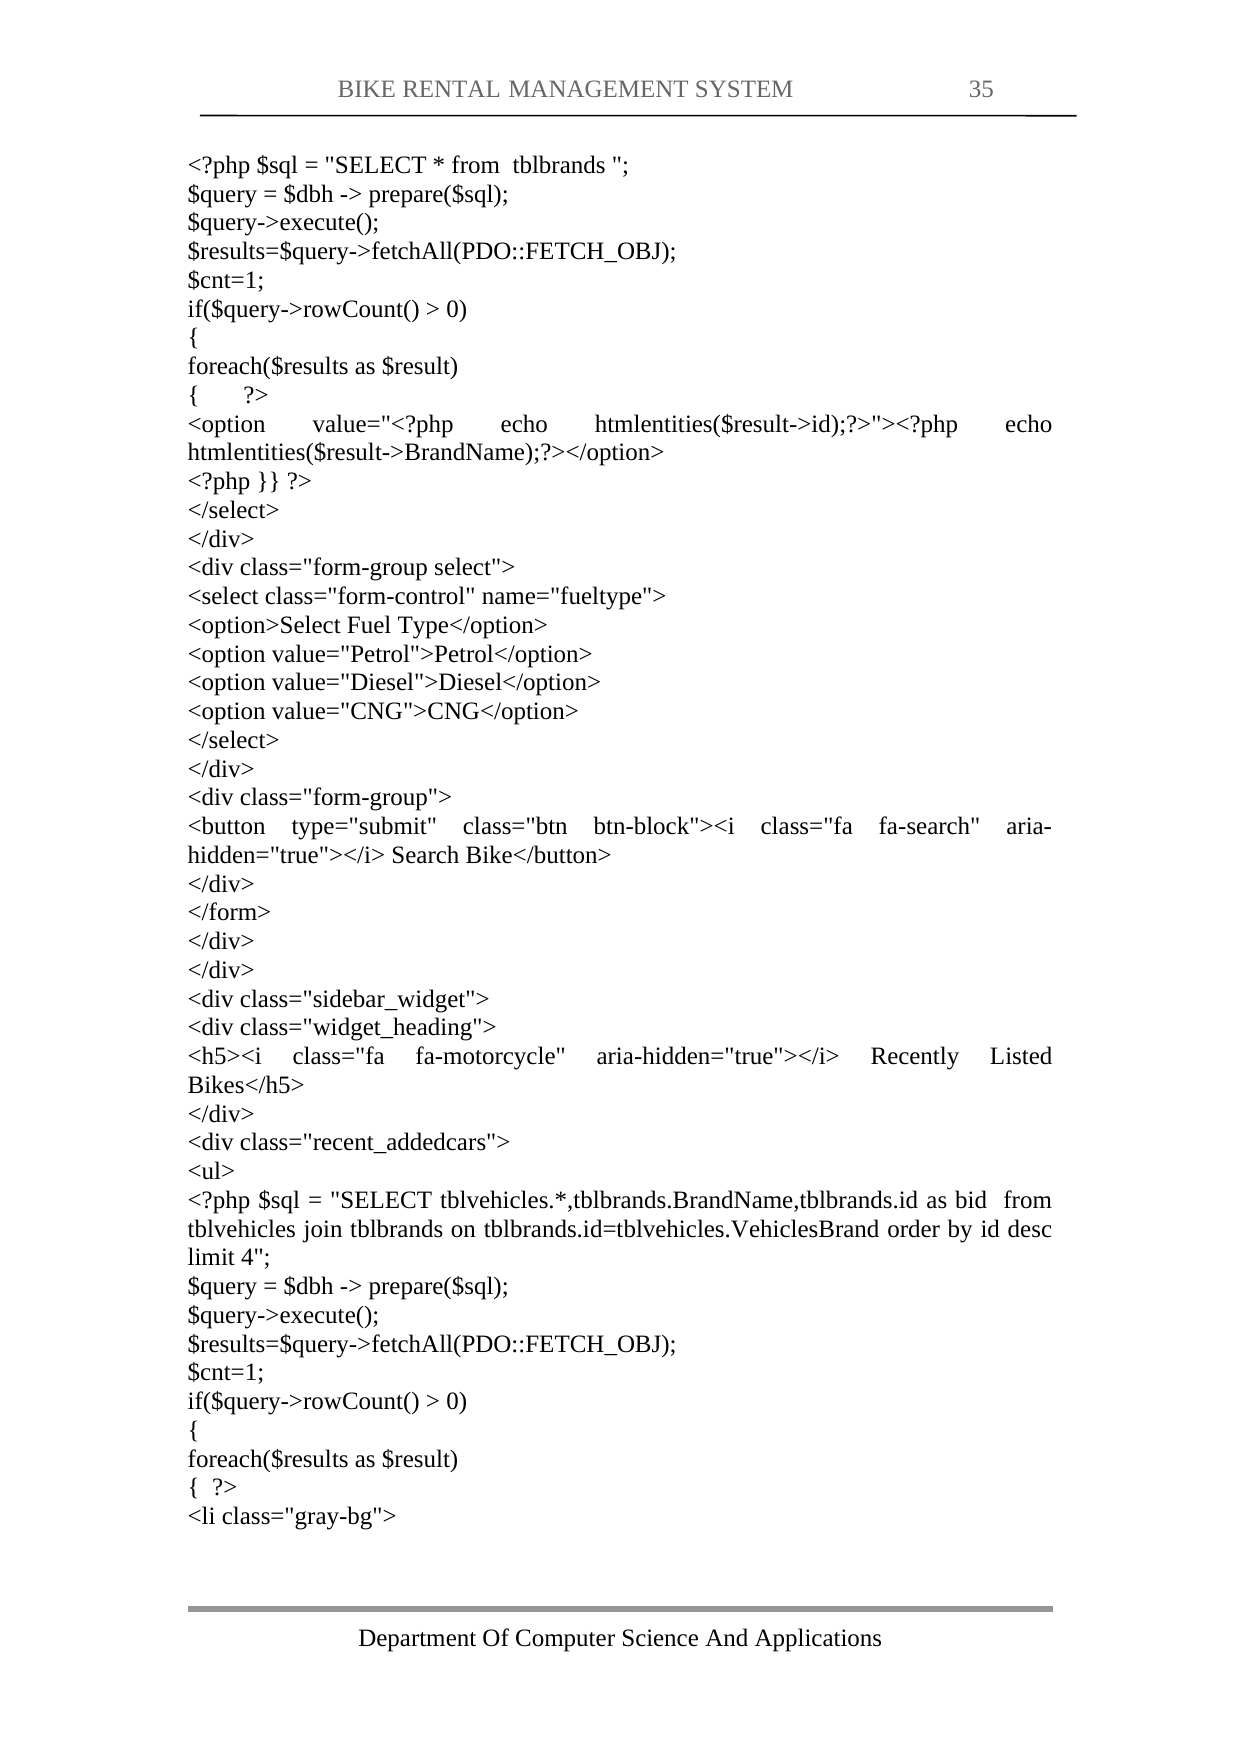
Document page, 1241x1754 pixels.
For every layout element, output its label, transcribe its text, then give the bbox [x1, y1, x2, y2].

text { ?> [187, 380, 1053, 409]
text <ul> [187, 1156, 1053, 1185]
text foreach($results as $result) [187, 351, 1053, 380]
text <option>Select Fuel Type</option> [187, 610, 1053, 639]
text foreach($results as $result) [187, 1444, 1053, 1472]
text <div class="form-group select"> [187, 552, 1053, 581]
text <div class="widget_heading"> [187, 1012, 1053, 1041]
text $results=$query->fetchAll(PDO::FETCH_OBJ); [187, 236, 1053, 265]
text </div> [187, 955, 1053, 984]
text $results=$query->fetchAll(PDO::FETCH_OBJ); [187, 1329, 1053, 1357]
text $cnt=1; [187, 1357, 1053, 1386]
text <select class="form-control" name="fueltype"> [187, 581, 1053, 610]
text <li class="gray-bg"> [187, 1501, 1053, 1530]
text </select> [187, 725, 1053, 754]
text <option value="Petrol">Petrol</option> [187, 639, 1053, 667]
text { [187, 1415, 1053, 1444]
text <option value="CNG">CNG</option> [187, 696, 1053, 725]
text $query = $dbh -> prepare($sql); [187, 1271, 1053, 1300]
text </div> [187, 754, 1053, 782]
text <option value="Diesel">Diesel</option> [187, 667, 1053, 696]
text <div class="recent_addedcars"> [187, 1127, 1053, 1156]
text <div class="form-group"> [187, 782, 1053, 811]
text <h5><i class="fa fa-motorcycle" aria-hidden="true"></i> Recently Listed Bikes</h5> [187, 1041, 1053, 1099]
text <?php $sql = "SELECT * from tblbrands "; [187, 150, 1053, 179]
text </select> [187, 495, 1053, 524]
text </div> [187, 524, 1053, 552]
text $cnt=1; [187, 265, 1053, 294]
text $query->execute(); [187, 207, 1053, 236]
text </div> [187, 926, 1053, 955]
text <option value="<?php echo htmlentities($result->id);?>"><?php echo htmlentities($result->BrandName);?></option> [187, 409, 1053, 466]
text <?php }} ?> [187, 466, 1053, 495]
text </form> [187, 897, 1053, 926]
text <button type="submit" class="btn btn-block"><i class="fa fa-search" aria-hidden="true"></i> Search Bike</button> [187, 811, 1053, 869]
text { [187, 322, 1053, 351]
text { ?> [187, 1472, 1053, 1501]
text </div> [187, 869, 1053, 897]
text <div class="sidebar_widget"> [187, 984, 1053, 1012]
text if($query->rowCount() > 0) [187, 294, 1053, 322]
text </div> [187, 1099, 1053, 1127]
text if($query->rowCount() > 0) [187, 1386, 1053, 1415]
text $query->execute(); [187, 1300, 1053, 1329]
text <?php $sql = "SELECT tblvehicles.*,tblbrands.BrandName,tblbrands.id as bid from tblvehicles join tblbrands on tblbrands.id=tblvehicles.VehiclesBrand order by id desc limit 4"; [187, 1185, 1053, 1271]
text $query = $dbh -> prepare($sql); [187, 179, 1053, 207]
